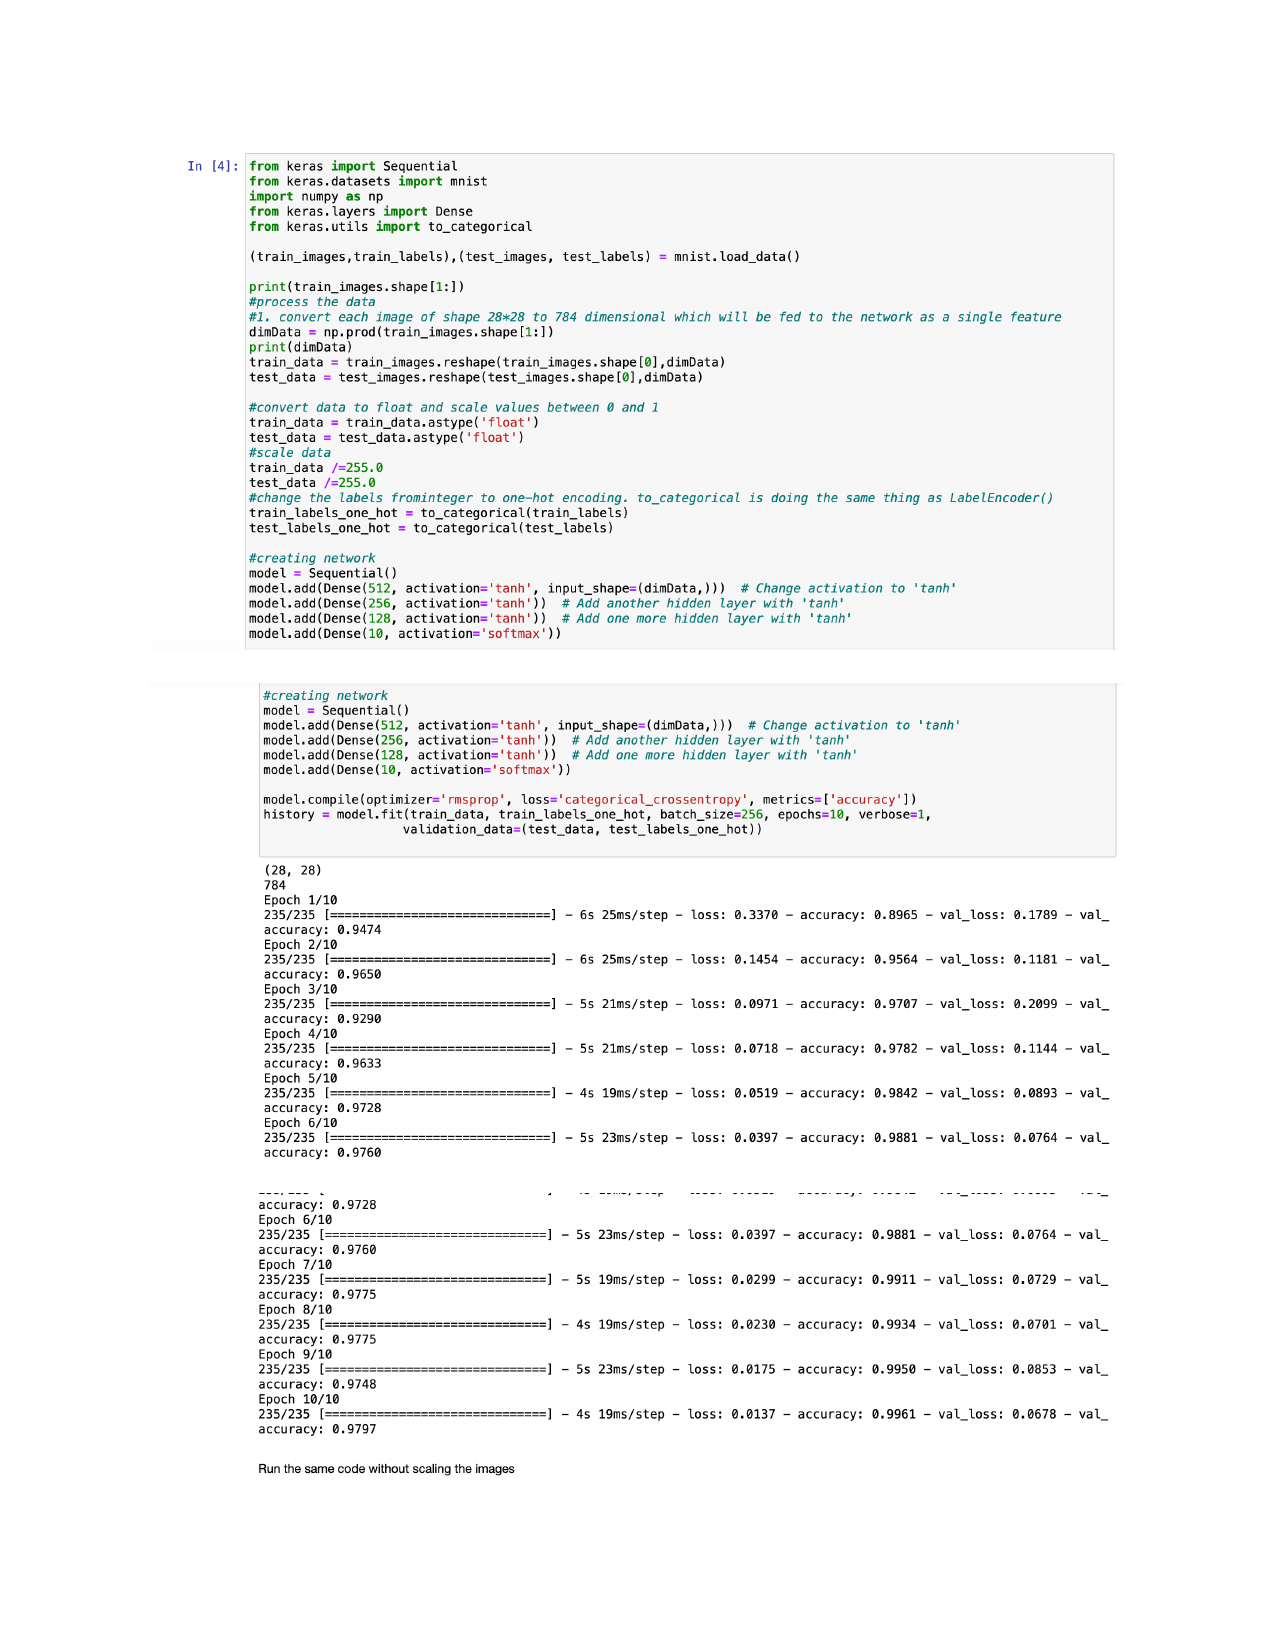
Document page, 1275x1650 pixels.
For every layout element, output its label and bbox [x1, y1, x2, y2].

picture [150, 1193, 1125, 1485]
picture [150, 150, 1124, 650]
picture [150, 683, 1124, 1160]
